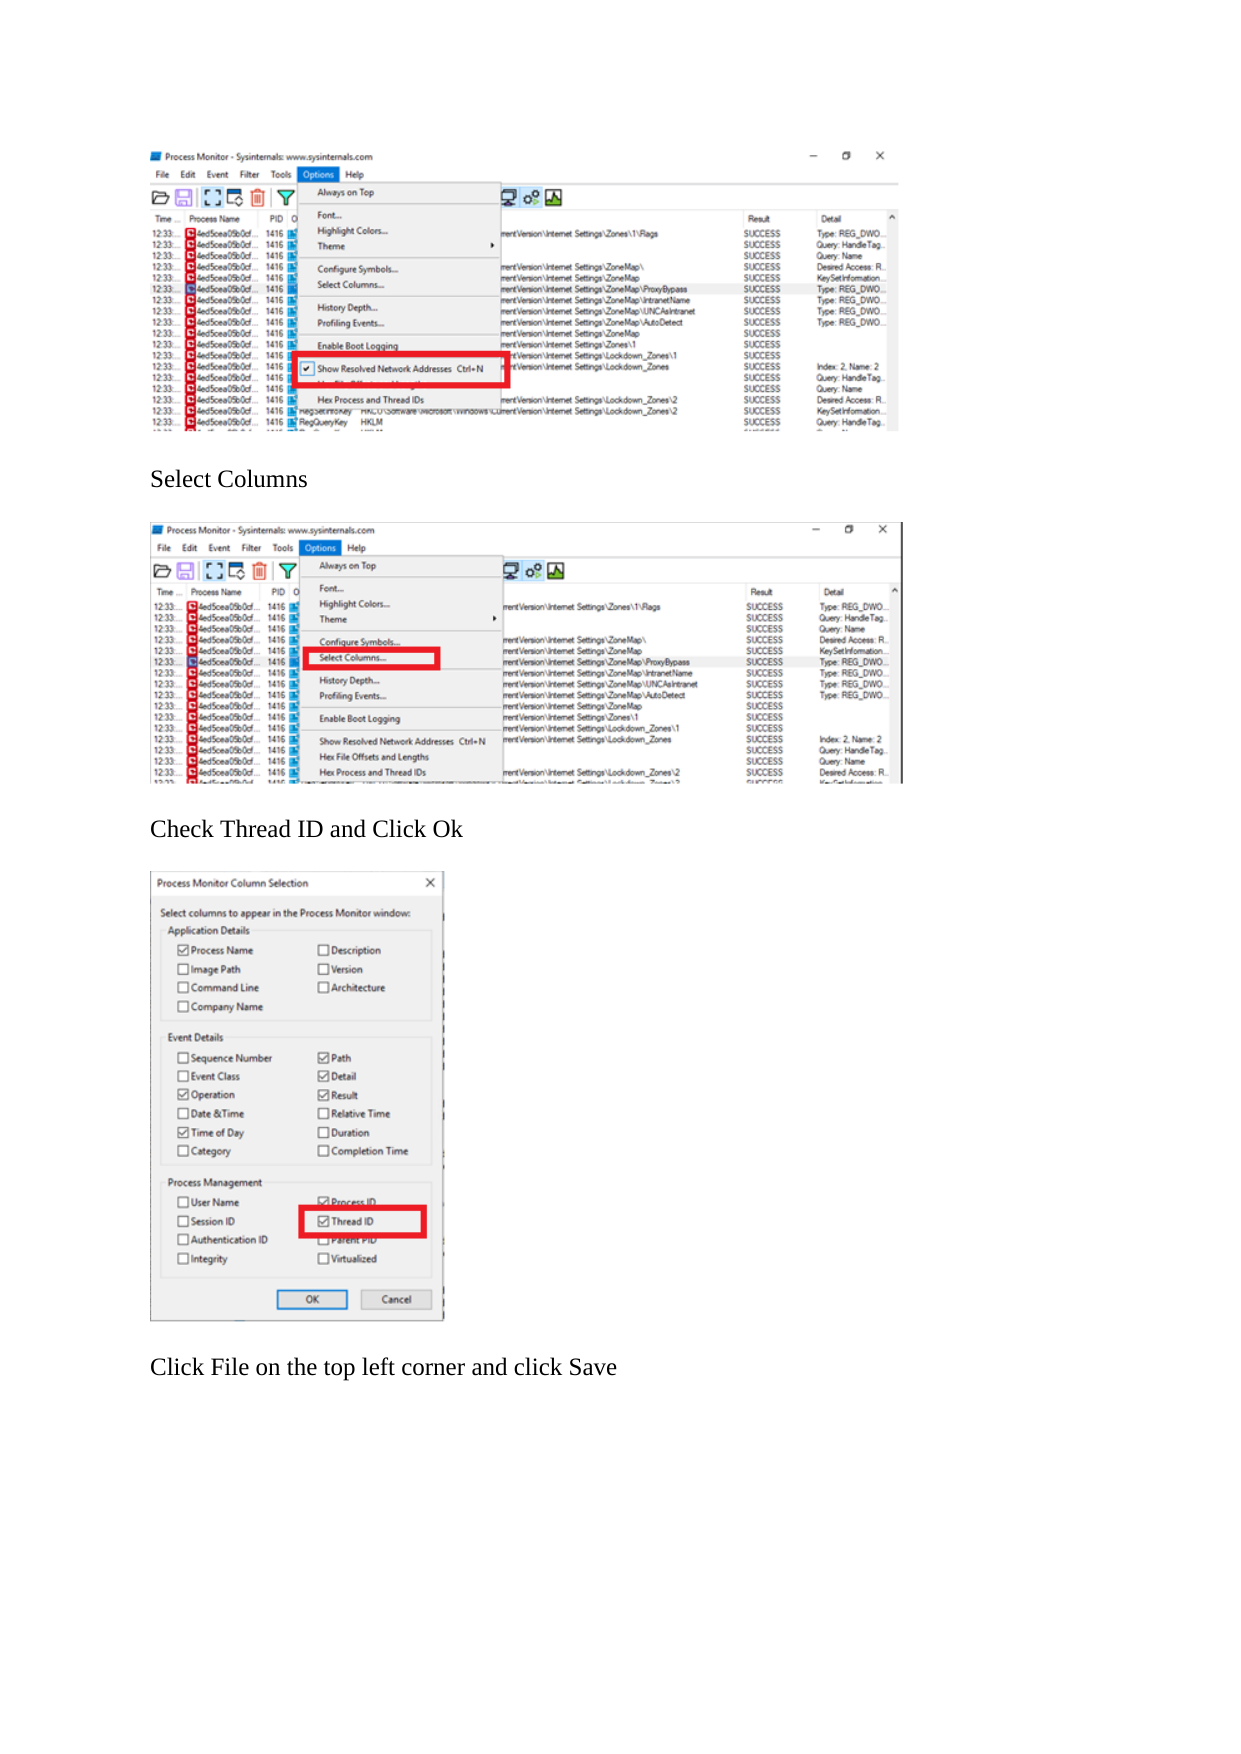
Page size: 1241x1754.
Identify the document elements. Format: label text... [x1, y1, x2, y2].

text Click File on the top left corner and click Save [150, 1352, 1090, 1381]
text Select Columns [150, 464, 1090, 493]
text Check Thread ID and Click Ok [150, 814, 1090, 842]
picture [150, 150, 901, 435]
picture [150, 871, 447, 1324]
picture [150, 522, 904, 785]
